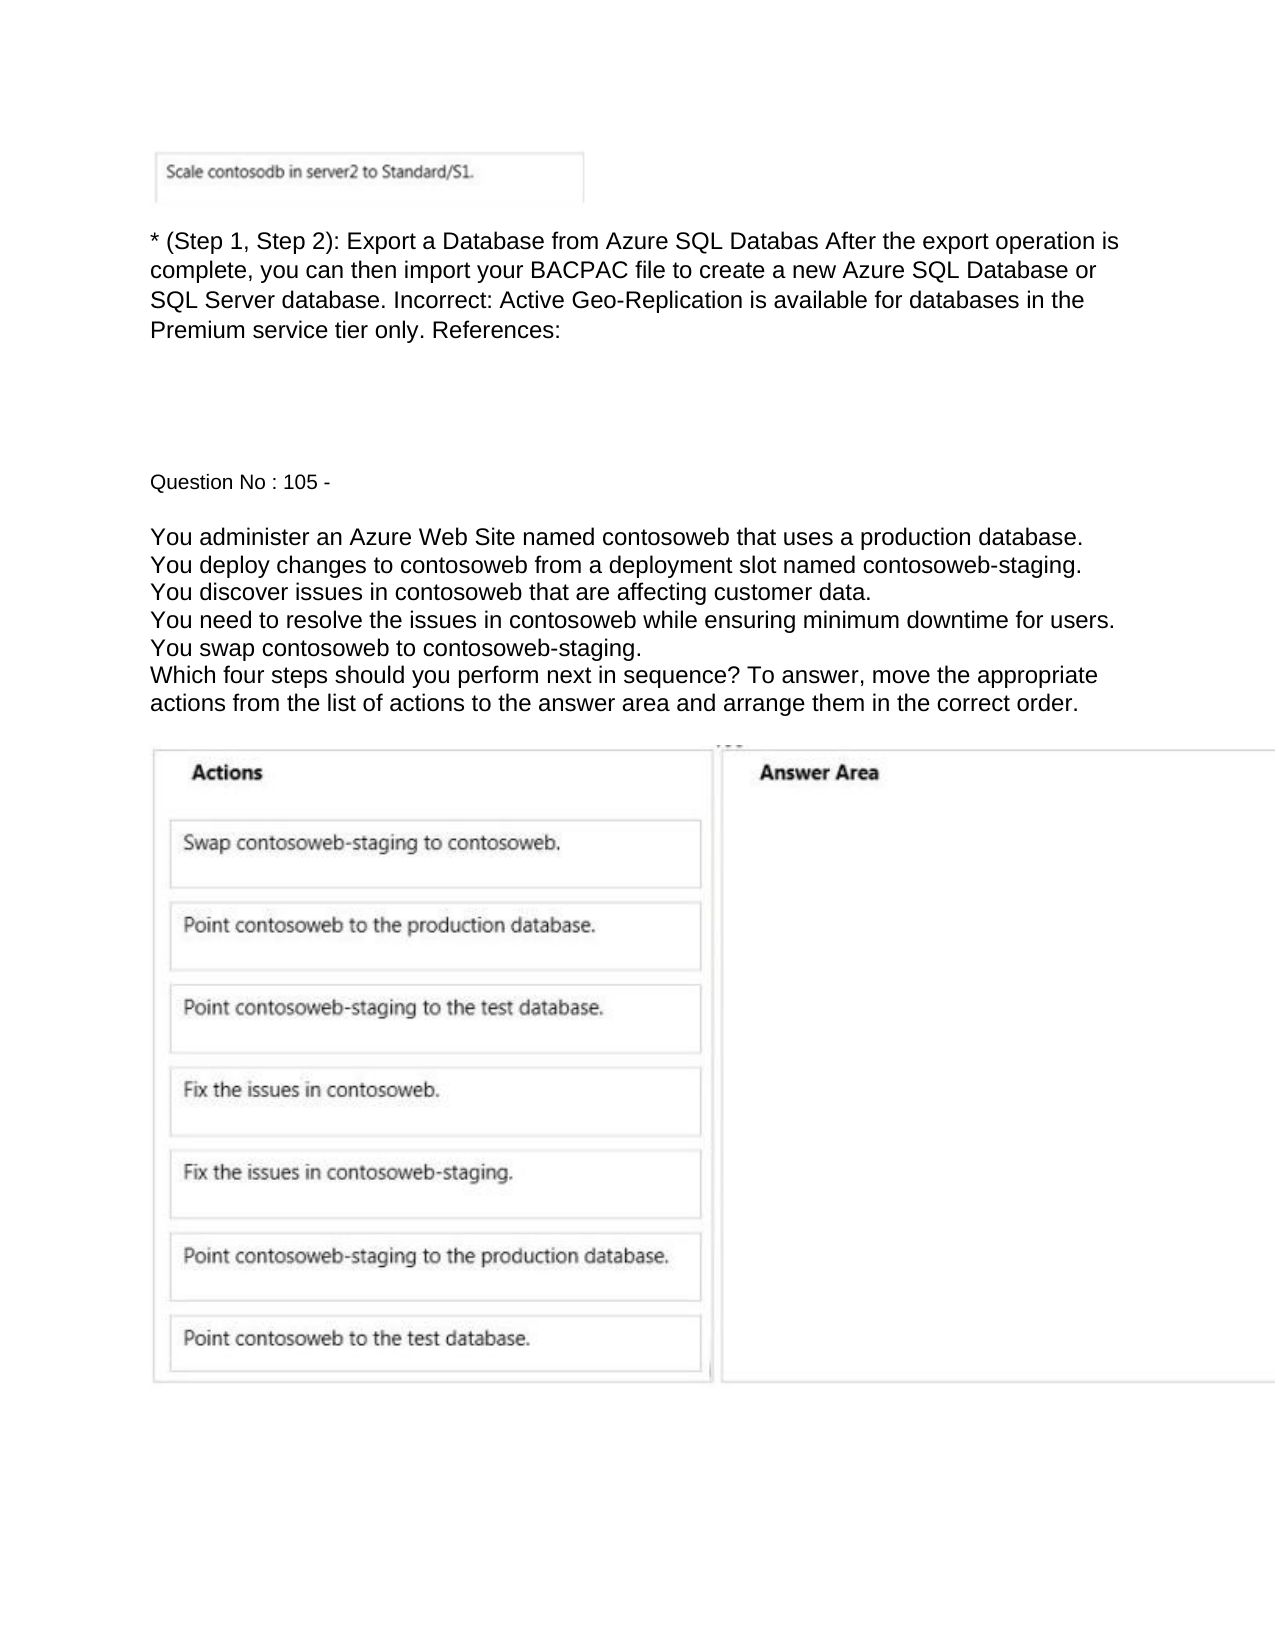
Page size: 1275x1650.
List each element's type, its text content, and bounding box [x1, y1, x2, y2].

text You administer an Azure Web Site named contosoweb that uses a production database. You deploy changes to contosoweb from a deployment slot named contosoweb-staging. You discover issues in contosoweb that are affecting customer data. You need to resolve the issues in contosoweb while ensuring minimum downtime for users. You swap contosoweb to contosoweb-staging. Which four steps should you perform next in sequence? To answer, move the appropriate actions from the list of actions to the answer area and arrange them in the correct order. [150, 523, 1125, 716]
picture [150, 745, 1275, 1388]
text * (Step 1, Step 2): Export a Database from Azure SQL Databas After the export operation is complete, you can then import your BACPAC file to create a new Azure SQL Database or SQL Server database. Incorrect: Active Geo-Replication is available for databases in the Premium service tier only. References: [150, 227, 1125, 344]
picture [150, 150, 585, 208]
subtitle Question No : 105 - [150, 452, 1125, 494]
